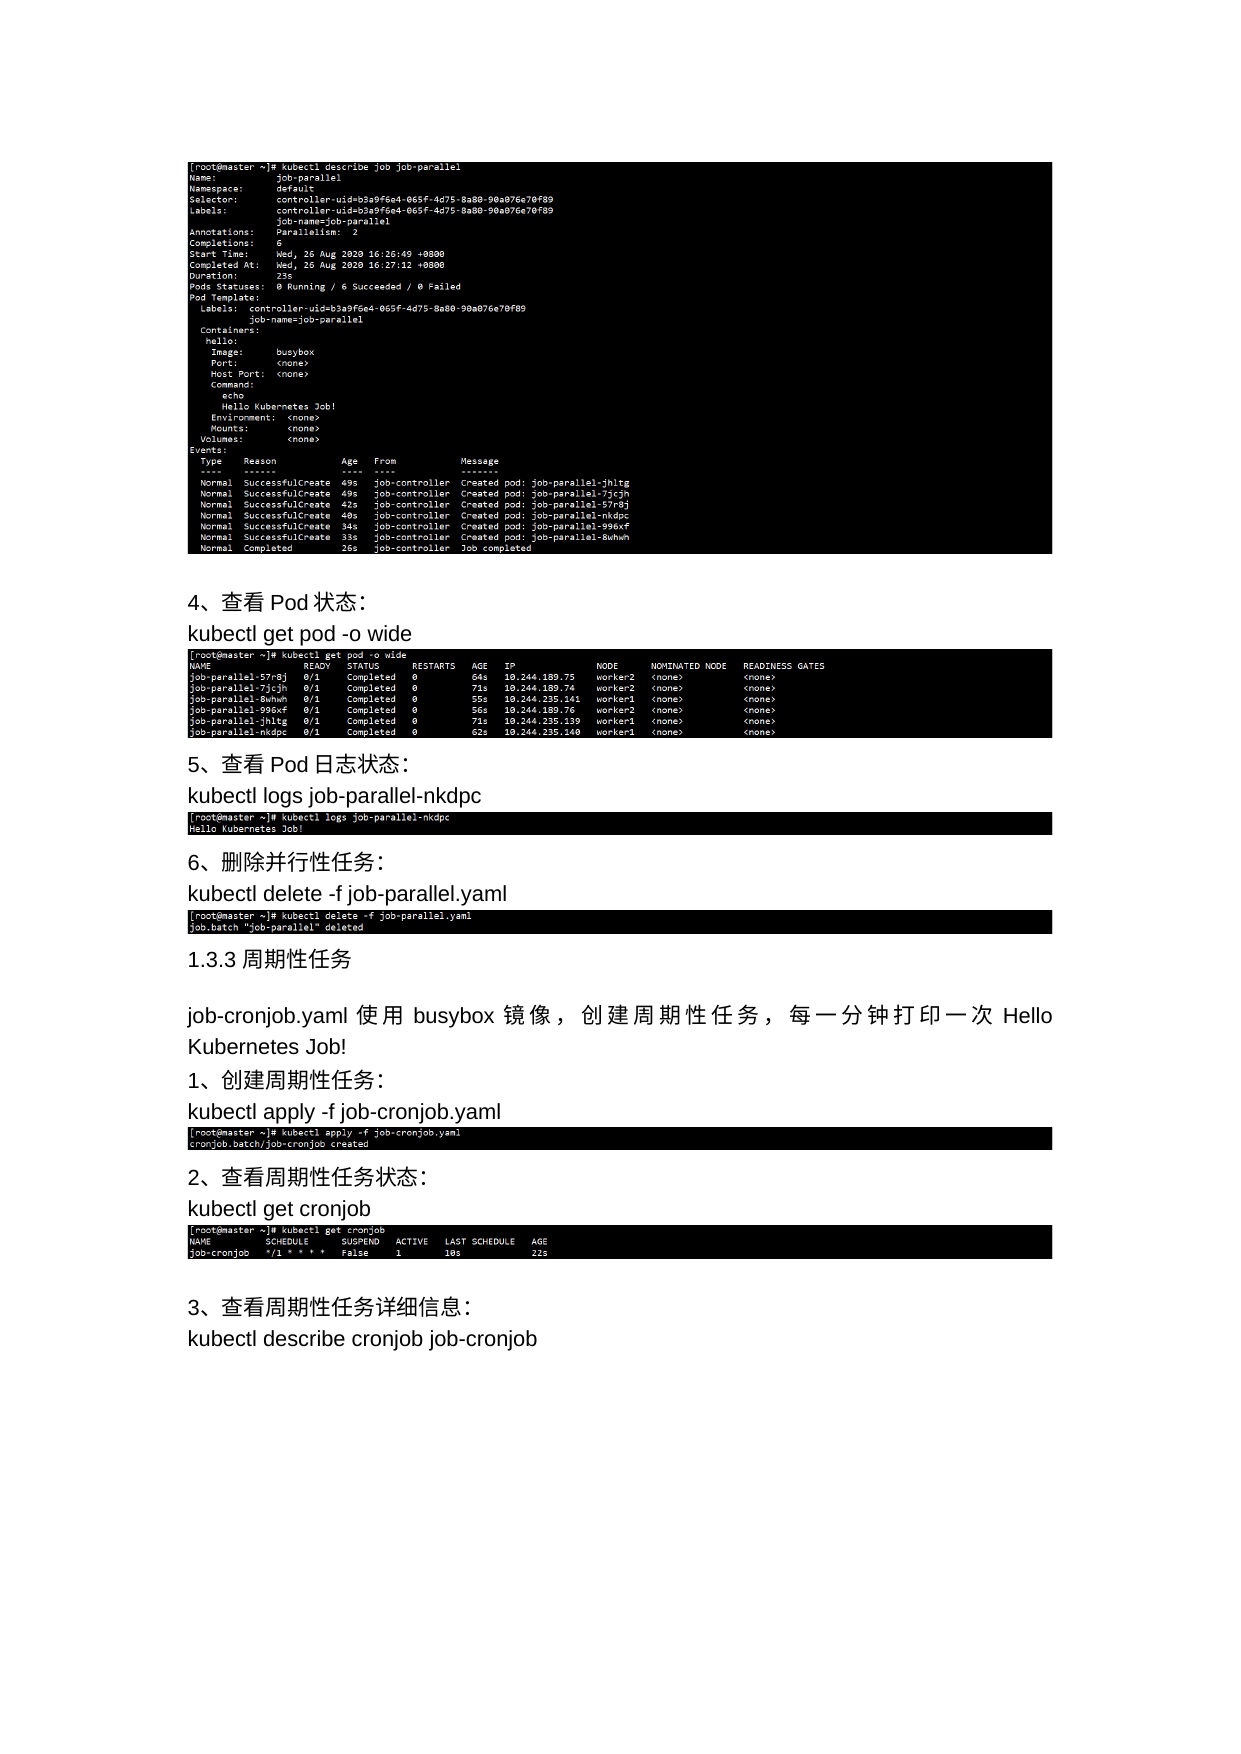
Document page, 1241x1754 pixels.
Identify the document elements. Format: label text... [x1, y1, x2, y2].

text 4、查看Pod状态： [187, 584, 1053, 617]
picture [187, 1225, 1053, 1259]
text 1、创建周期性任务： [187, 1062, 1053, 1095]
text kubectl get cronjob [187, 1192, 1053, 1225]
text kubectl delete -f job-parallel.yaml [187, 877, 1053, 909]
text kubectl apply -f job-cronjob.yaml [187, 1095, 1053, 1127]
subtitle 1.3.3 周期性任务 [187, 942, 1053, 974]
text 6、删除并行性任务： [187, 844, 1053, 877]
picture [187, 1127, 1053, 1150]
text job-cronjob.yaml使用busybox镜像，创建周期性任务，每一分钟打印一次Hello Kubernetes Job! [187, 997, 1053, 1062]
picture [187, 649, 1053, 738]
text kubectl logs job-parallel-nkdpc [187, 779, 1053, 812]
picture [187, 162, 1053, 554]
text kubectl get pod -o wide [187, 617, 1053, 649]
text 2、查看周期性任务状态： [187, 1160, 1053, 1192]
text 3、查看周期性任务详细信息： [187, 1290, 1053, 1322]
picture [187, 812, 1053, 835]
text 5、查看Pod日志状态： [187, 747, 1053, 779]
picture [187, 910, 1053, 934]
text kubectl describe cronjob job-cronjob [187, 1322, 1053, 1355]
